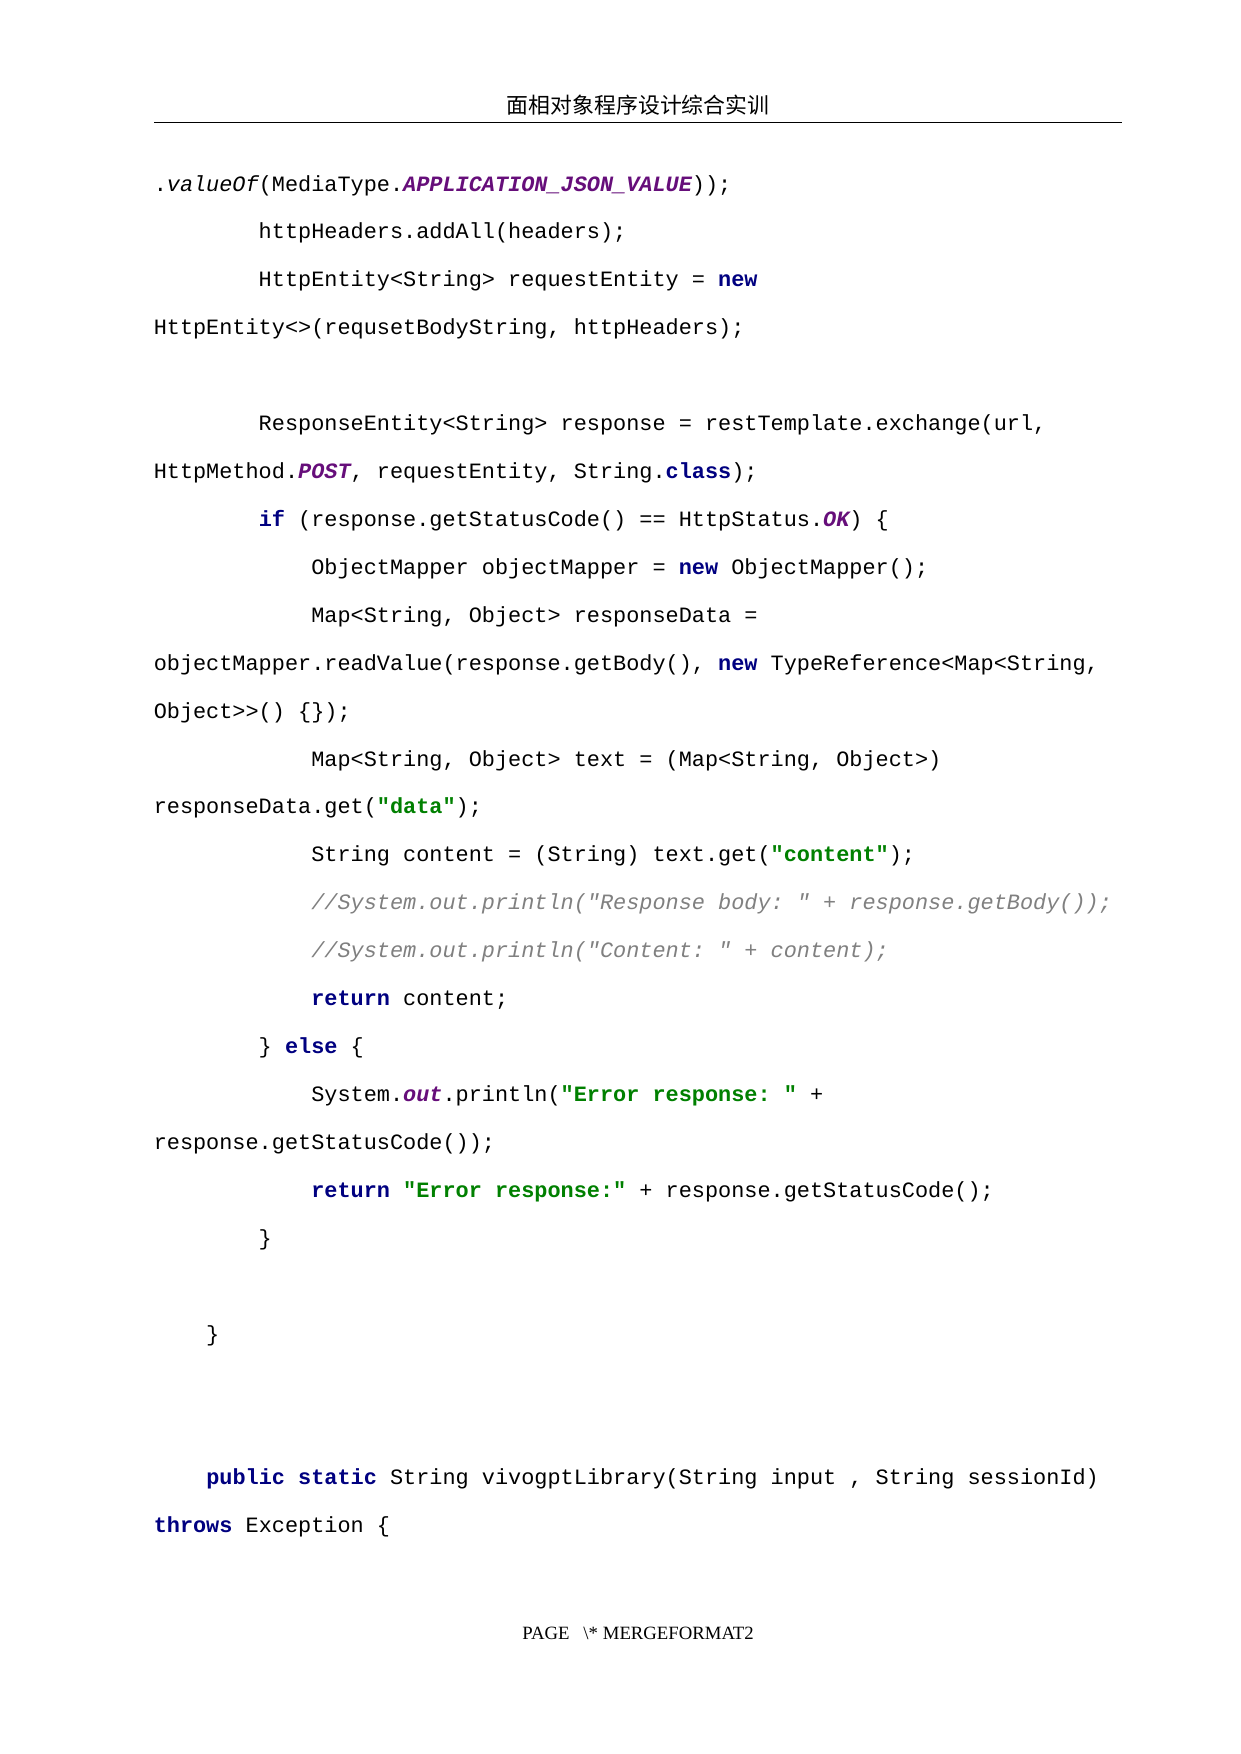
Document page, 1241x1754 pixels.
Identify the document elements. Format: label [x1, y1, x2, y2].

text [153, 161, 1122, 1551]
